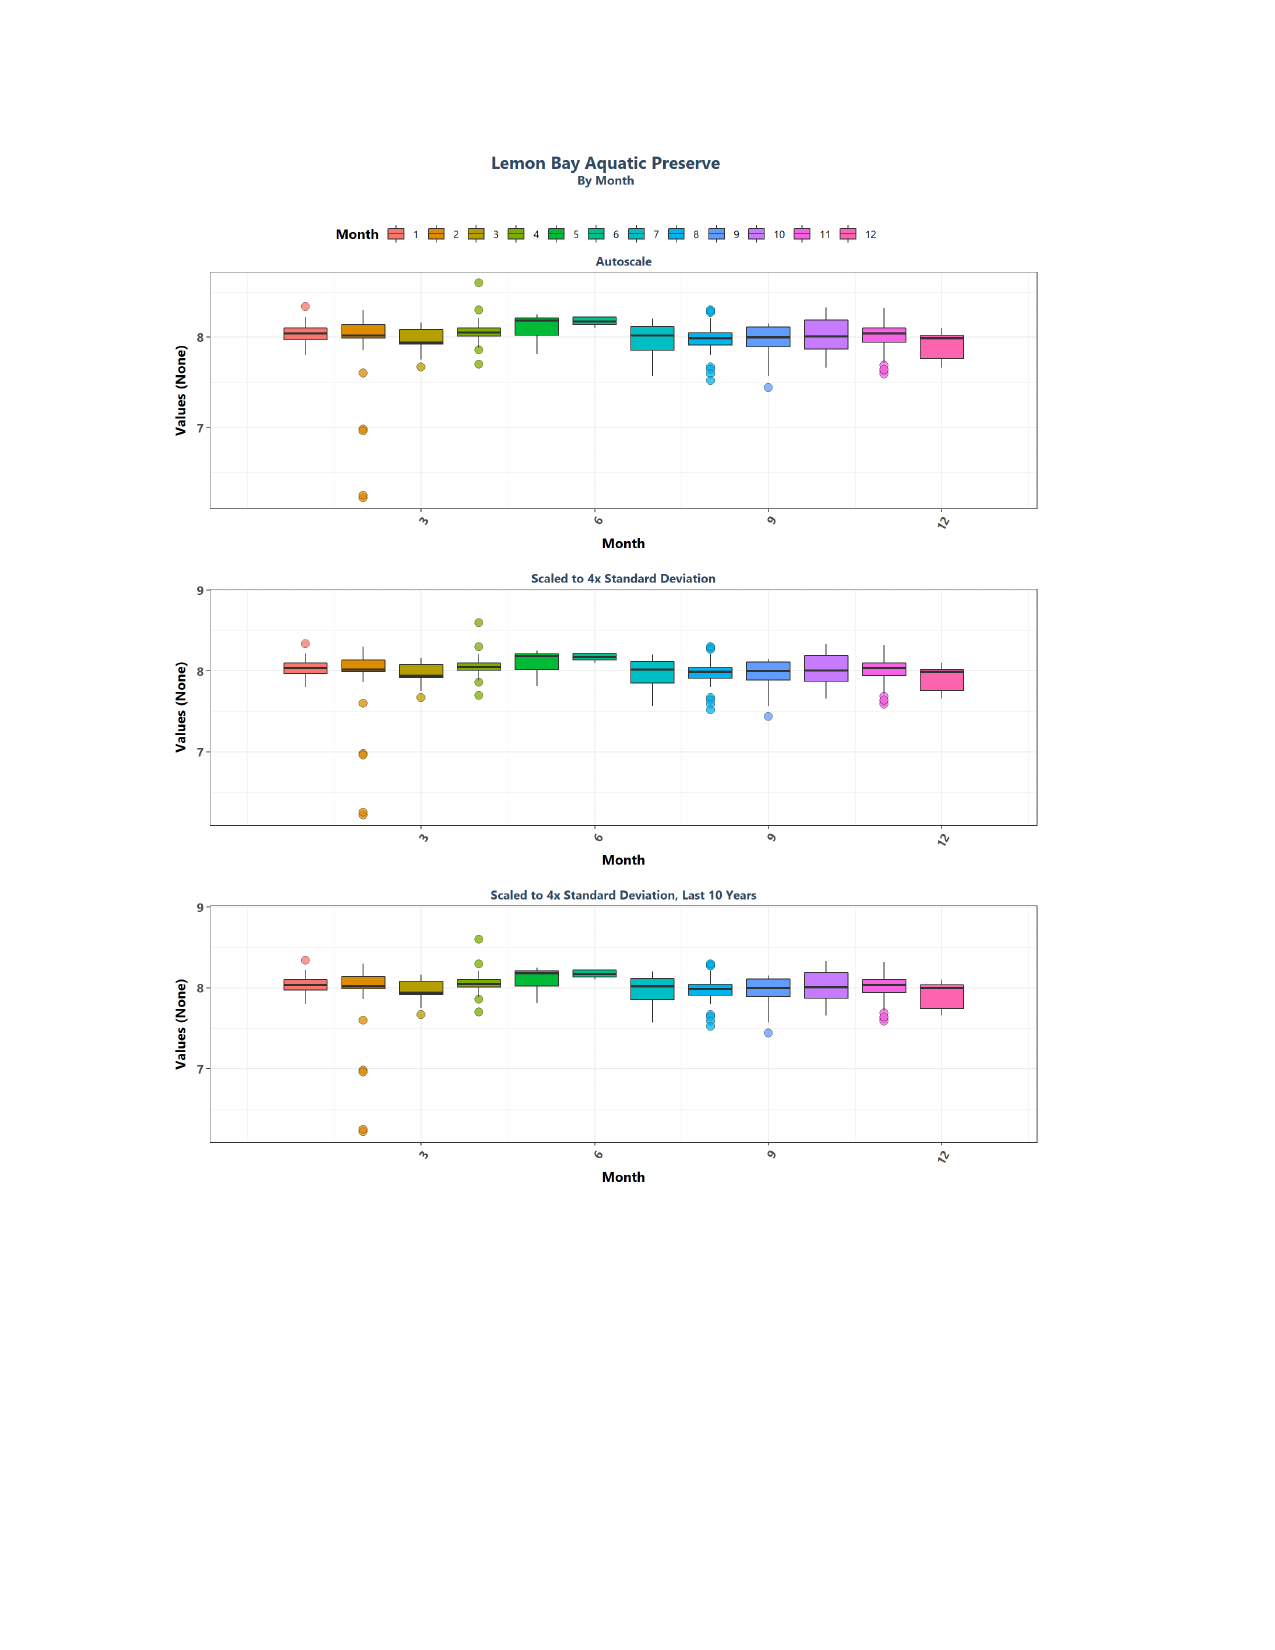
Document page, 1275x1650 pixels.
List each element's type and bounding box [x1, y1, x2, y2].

picture [168, 150, 1044, 1200]
